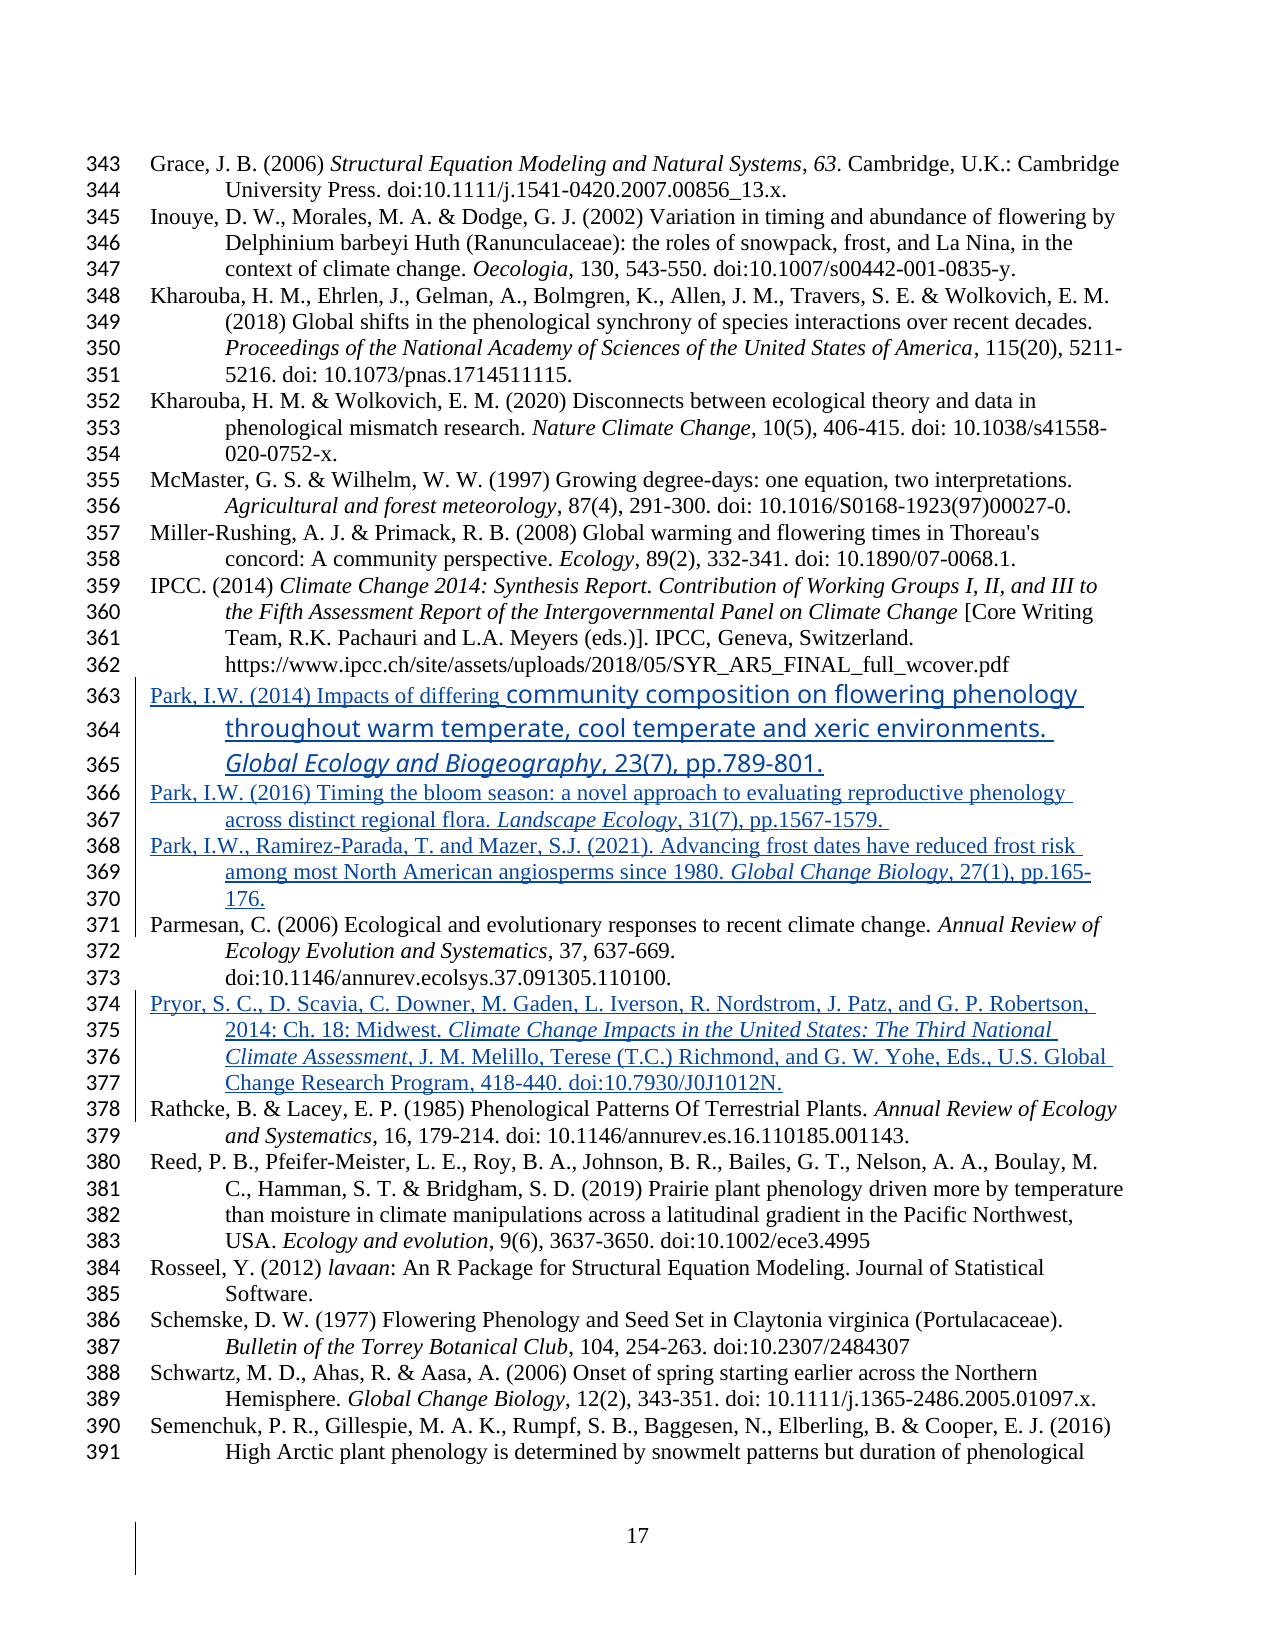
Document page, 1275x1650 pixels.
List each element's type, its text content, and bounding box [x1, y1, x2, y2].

text Kharouba, H. M. & Wolkovich, E. M. (2020) Disconnects between ecological theory and data in phenological mismatch research. Nature Climate Change, 10(5), 406-415. doi: 10.1038/s41558-020-0752-x. [150, 387, 1125, 466]
text Grace, J. B. (2006) Structural Equation Modeling and Natural Systems, 63. Cambridge, U.K.: Cambridge University Press. doi:10.1111/j.1541-0420.2007.00856_13.x. [150, 150, 1125, 203]
text Miller-Rushing, A. J. & Primack, R. B. (2008) Global warming and flowering times in Thoreau's concord: A community perspective. Ecology, 89(2), 332-341. doi: 10.1890/07-0068.1. [150, 519, 1125, 572]
text Parmesan, C. (2006) Ecological and evolutionary responses to recent climate change. Annual Review of Ecology Evolution and Systematics, 37, 637-669. doi:10.1146/annurev.ecolsys.37.091305.110100. [150, 911, 1125, 990]
text Schwartz, M. D., Ahas, R. & Aasa, A. (2006) Onset of spring starting earlier across the Northern Hemisphere. Global Change Biology, 12(2), 343-351. doi: 10.1111/j.1365-2486.2005.01097.x. [150, 1359, 1125, 1412]
text Kharouba, H. M., Ehrlen, J., Gelman, A., Bolmgren, K., Allen, J. M., Travers, S. E. & Wolkovich, E. M. (2018) Global shifts in the phenological synchrony of species interactions over recent decades. Proceedings of the National Academy of Sciences of the United States of America, 115(20), 5211-5216. doi: 10.1073/pnas.1714511115. [150, 282, 1125, 387]
text McMaster, G. S. & Wilhelm, W. W. (1997) Growing degree-days: one equation, two interpretations. Agricultural and forest meteorology, 87(4), 291-300. doi: 10.1016/S0168-1923(97)00027-0. [150, 466, 1125, 519]
text Schemske, D. W. (1977) Flowering Phenology and Seed Set in Claytonia virginica (Portulacaceae). Bulletin of the Torrey Botanical Club, 104, 254-263. doi:10.2307/2484307 [150, 1306, 1125, 1359]
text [150, 1412, 1125, 1464]
text Rathcke, B. & Lacey, E. P. (1985) Phenological Patterns Of Terrestrial Plants. Annual Review of Ecology and Systematics, 16, 179-214. doi: 10.1146/annurev.es.16.110185.001143. [150, 1096, 1125, 1148]
text Inouye, D. W., Morales, M. A. & Dodge, G. J. (2002) Variation in timing and abundance of flowering by Delphinium barbeyi Huth (Ranunculaceae): the roles of snowpack, frost, and La Nina, in the context of climate change. Oecologia, 130, 543-550. doi:10.1007/s00442-001-0835-y. [150, 203, 1125, 282]
text Reed, P. B., Pfeifer‐Meister, L. E., Roy, B. A., Johnson, B. R., Bailes, G. T., Nelson, A. A., Boulay, M. C., Hamman, S. T. & Bridgham, S. D. (2019) Prairie plant phenology driven more by temperature than moisture in climate manipulations across a latitudinal gradient in the Pacific Northwest, USA. Ecology and evolution, 9(6), 3637-3650. doi:10.1002/ece3.4995 [150, 1148, 1125, 1254]
text IPCC. (2014) Climate Change 2014: Synthesis Report. Contribution of Working Groups I, II, and III to the Fifth Assessment Report of the Intergovernmental Panel on Climate Change [Core Writing Team, R.K. Pachauri and L.A. Meyers (eds.)]. IPCC, Geneva, Switzerland. https://www.ipcc.ch/site/assets/uploads/2018/05/SYR_AR5_FINAL_full_wcover.pdf [150, 572, 1125, 677]
text Rosseel, Y. (2012) lavaan: An R Package for Structural Equation Modeling. Journal of Statistical Software. [150, 1254, 1125, 1306]
